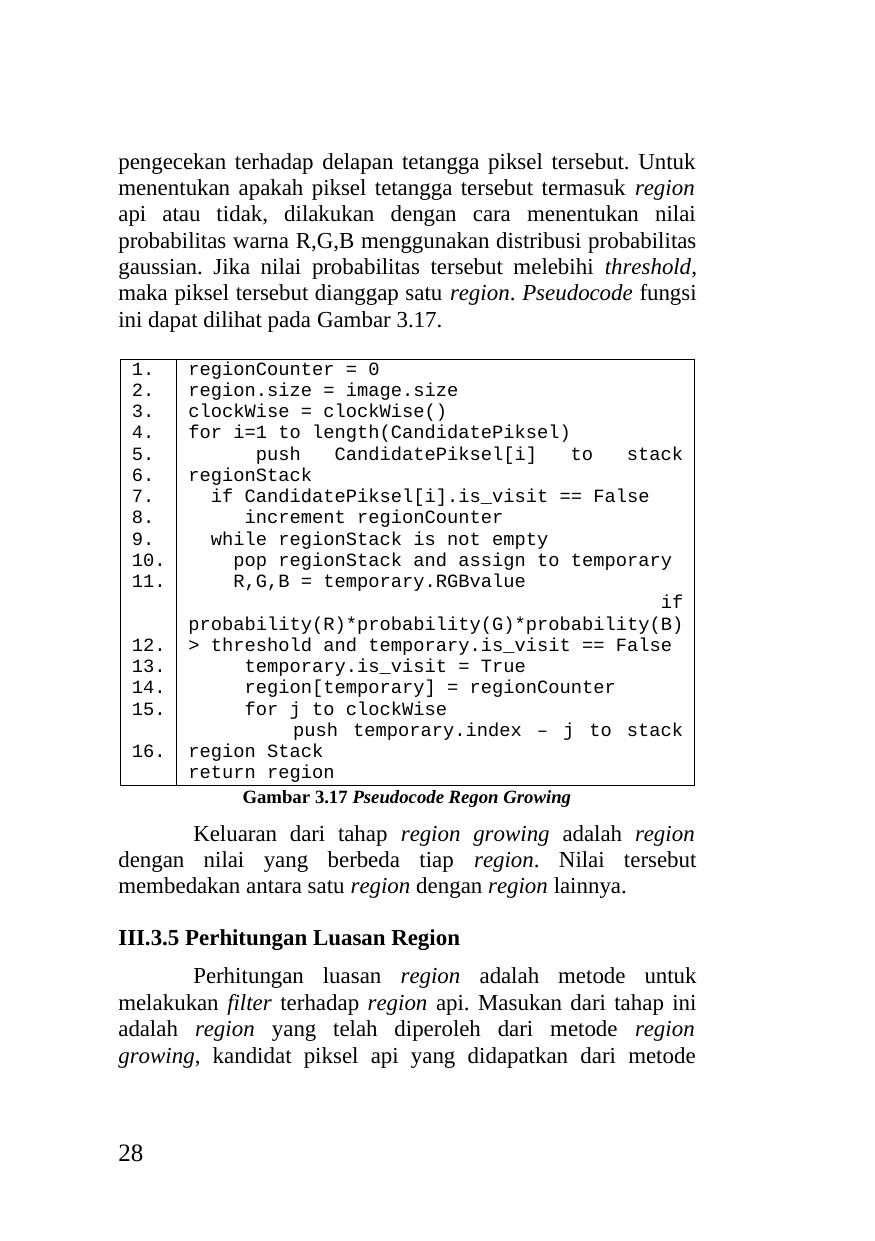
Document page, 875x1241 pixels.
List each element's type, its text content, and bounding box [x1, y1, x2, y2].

table_header regionCounter = 0 region.size = image.size clockWise = clockWise() for i=1 to length(CandidatePiksel) push CandidatePiksel[i] to stack regionStack if CandidatePiksel[i].is_visit == False increment regionCounter while regionStack is not empty pop regionStack and assign to temporary R,G,B = temporary.RGBvalue if probability(R)*probability(G)*probability(B) > threshold and temporary.is_visit == False temporary.is_visit = True region[temporary] = regionCounter for j to clockWise push temporary.index – j to stack region Stack return region [177, 360, 694, 784]
text Keluaran dari tahap region growing adalah region dengan nilai yang berbeda tiap region. Nilai tersebut membedakan antara satu region dengan region lainnya. [118, 820, 697, 899]
table_header 1. 2. 3. 4. 5. 6. 7. 8. 9. 10. 11. 12. 13. 14. 15. 16. [121, 360, 176, 784]
subtitle Perhitungan Luasan Region [118, 924, 697, 950]
